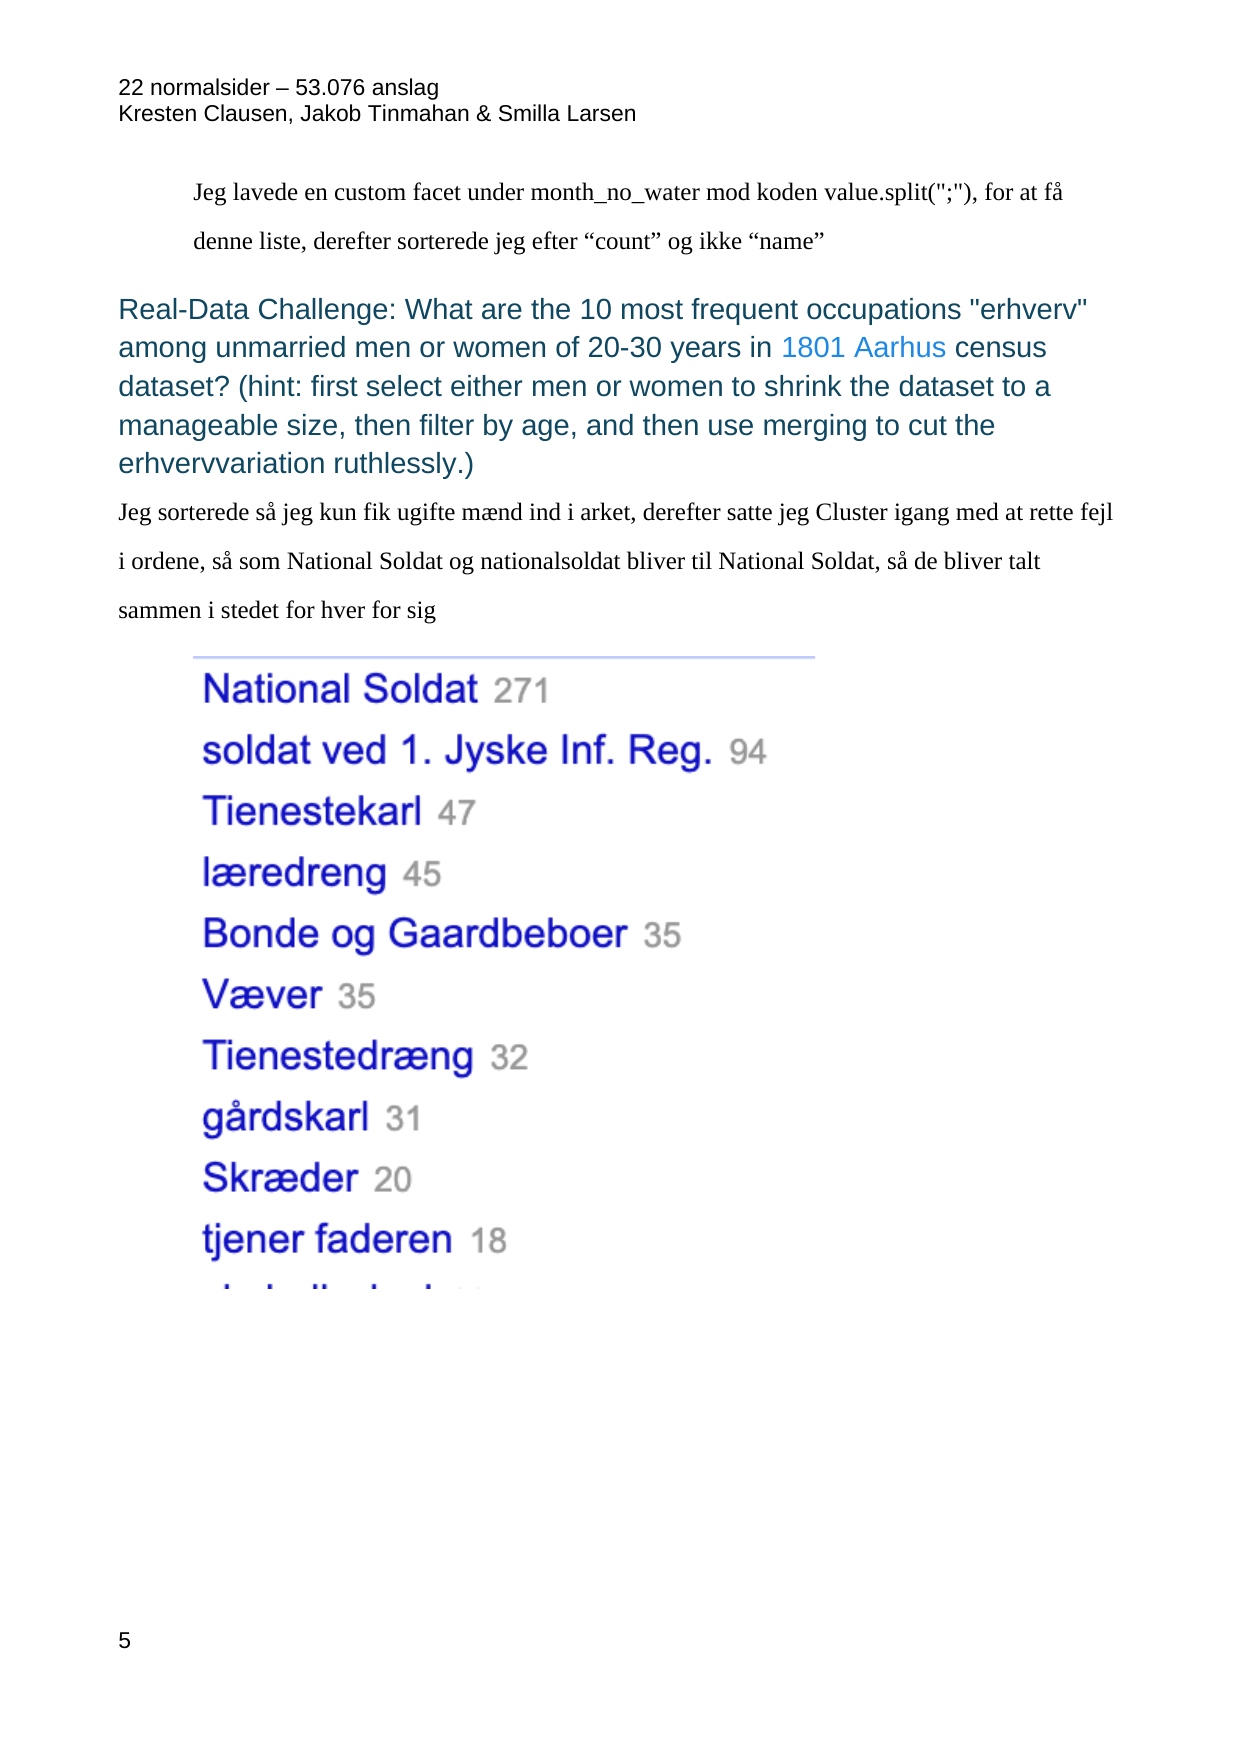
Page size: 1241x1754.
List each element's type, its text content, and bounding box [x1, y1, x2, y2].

picture [193, 656, 815, 1289]
subtitle Real-Data Challenge: What are the 10 most frequent occupations "erhverv" among unmarried men or women of 20-30 years in 1801 Aarhus census dataset? (hint: first select either men or women to shrink the dataset to a manageable size, then filter by age, and then use merging to cut the erhvervvariation ruthlessly.) [118, 292, 1122, 480]
text Jeg sorterede så jeg kun fik ugifte mænd ind i arket, derefter satte jeg Cluster igang med at rette fejl i ordene, så som National Soldat og nationalsoldat bliver til National Soldat, så de bliver talt sammen i stedet for hver for sig [118, 497, 1122, 624]
text Jeg lavede en custom facet under month_no_water mod koden value.split(";"), for at få denne liste, derefter sorterede jeg efter “count” og ikke “name” [193, 177, 1122, 255]
